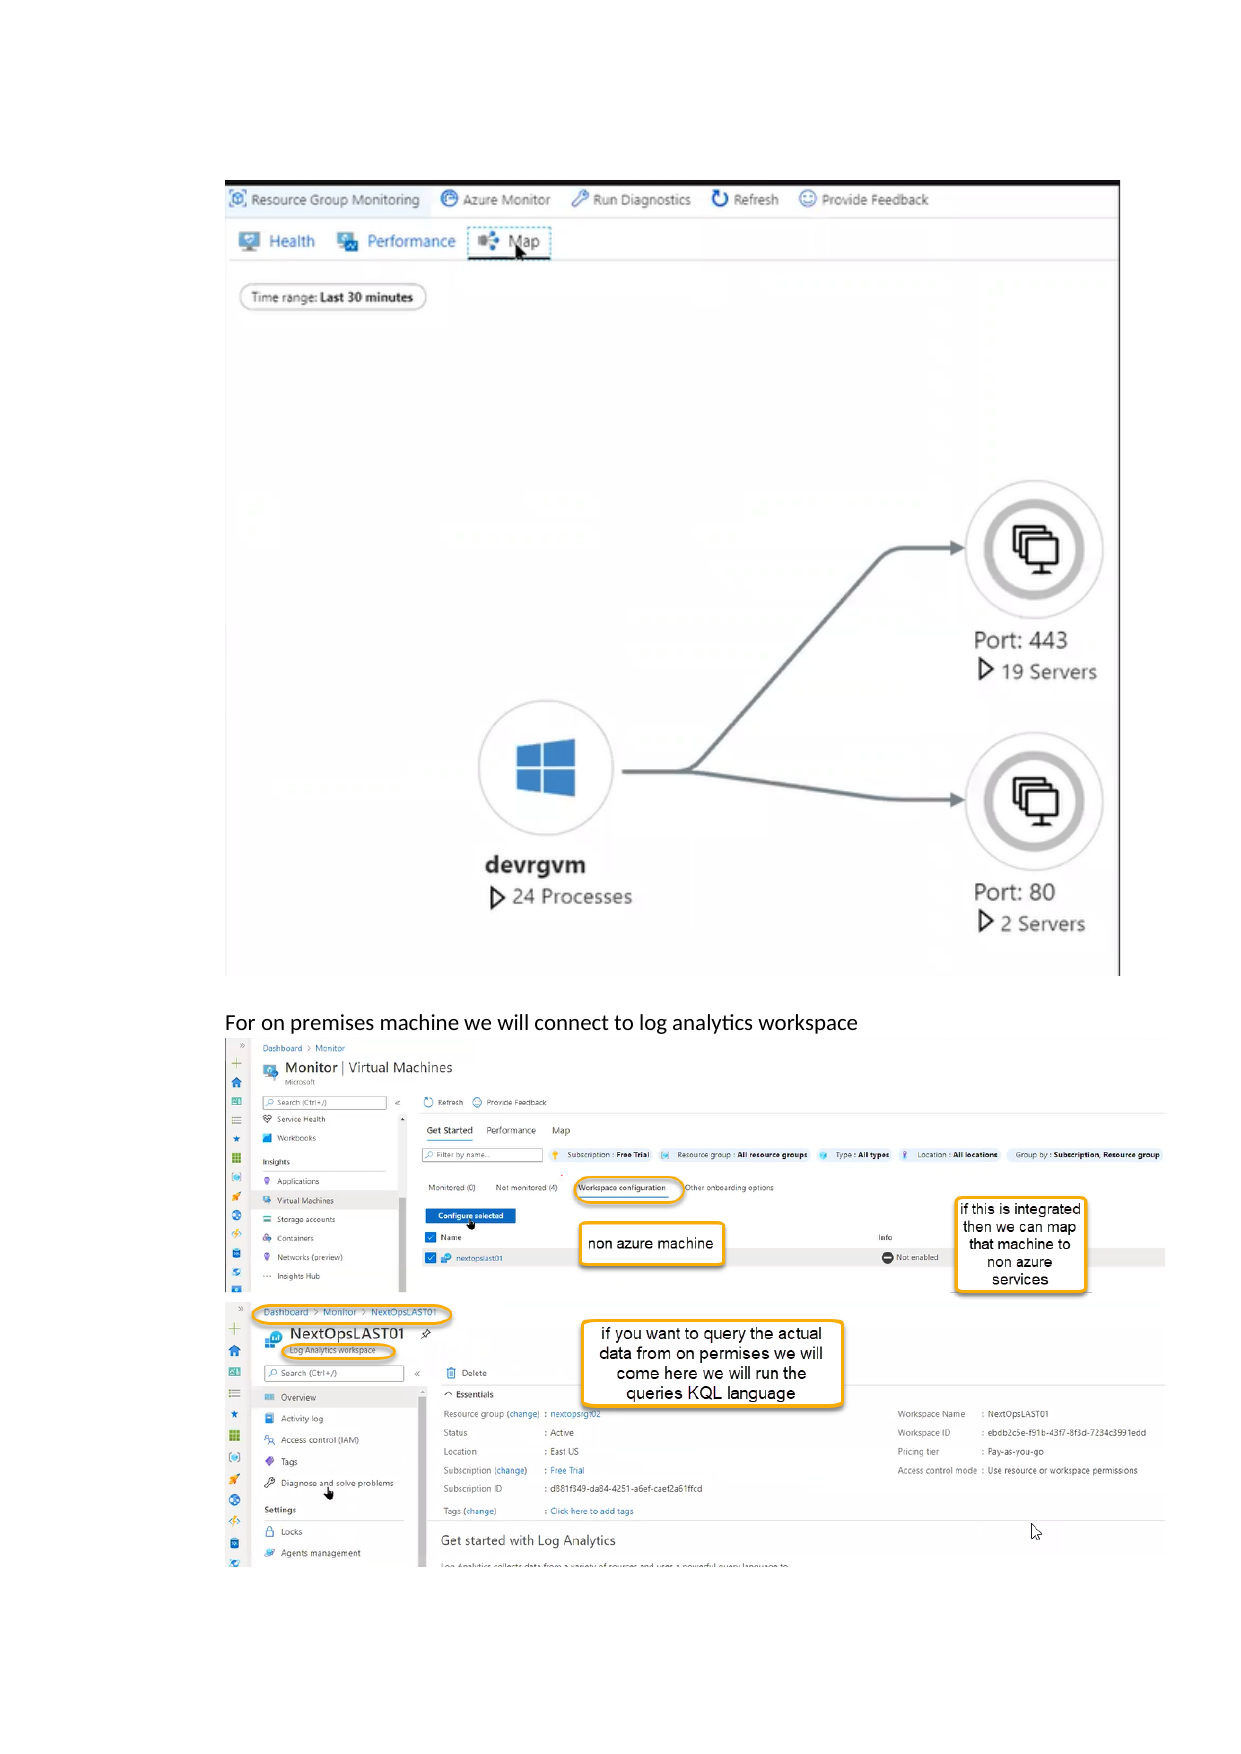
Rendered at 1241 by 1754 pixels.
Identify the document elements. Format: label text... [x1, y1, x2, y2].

picture [225, 1038, 1166, 1300]
picture [225, 1302, 1166, 1567]
picture [225, 180, 1121, 976]
list For on premises machine we will connect to log analytics workspace [225, 1008, 1090, 1036]
